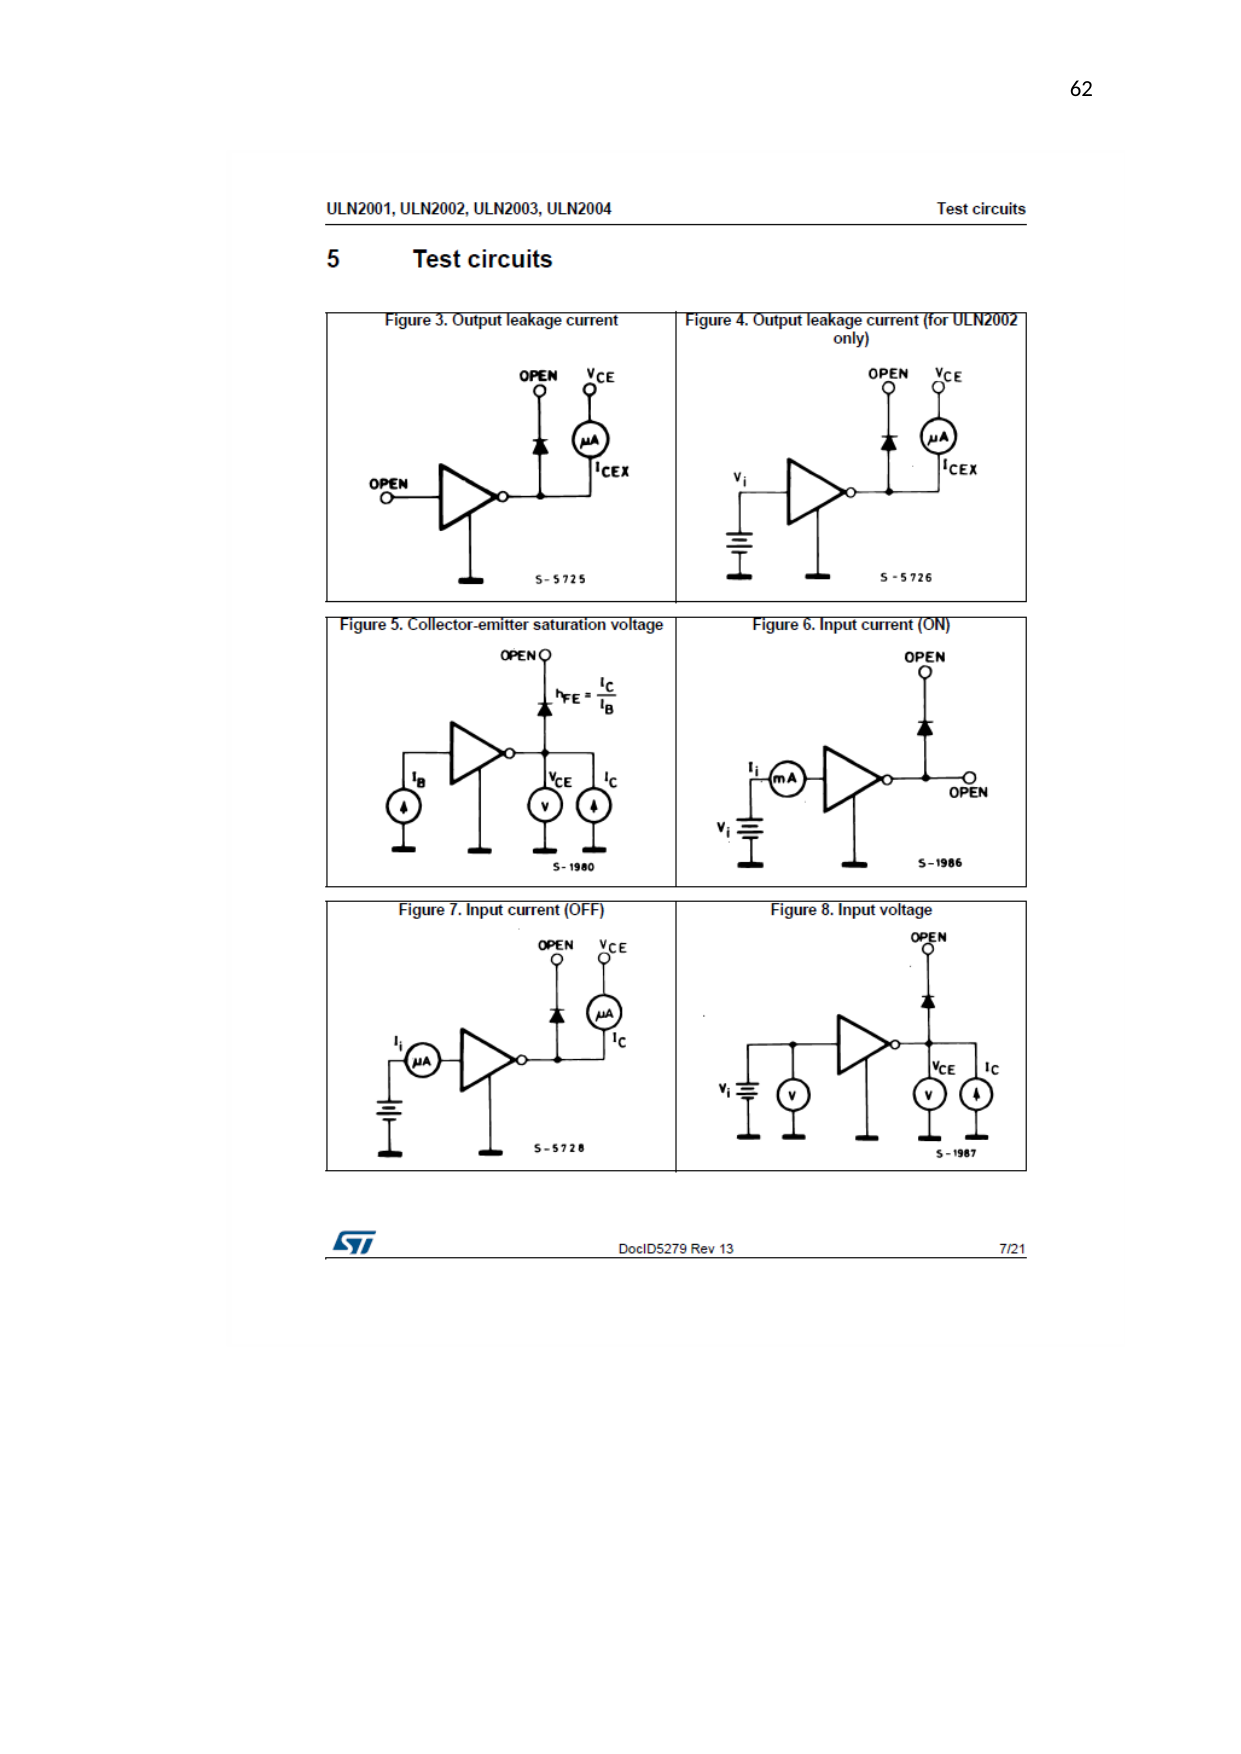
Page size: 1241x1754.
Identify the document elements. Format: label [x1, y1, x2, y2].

picture [225, 150, 1125, 1347]
